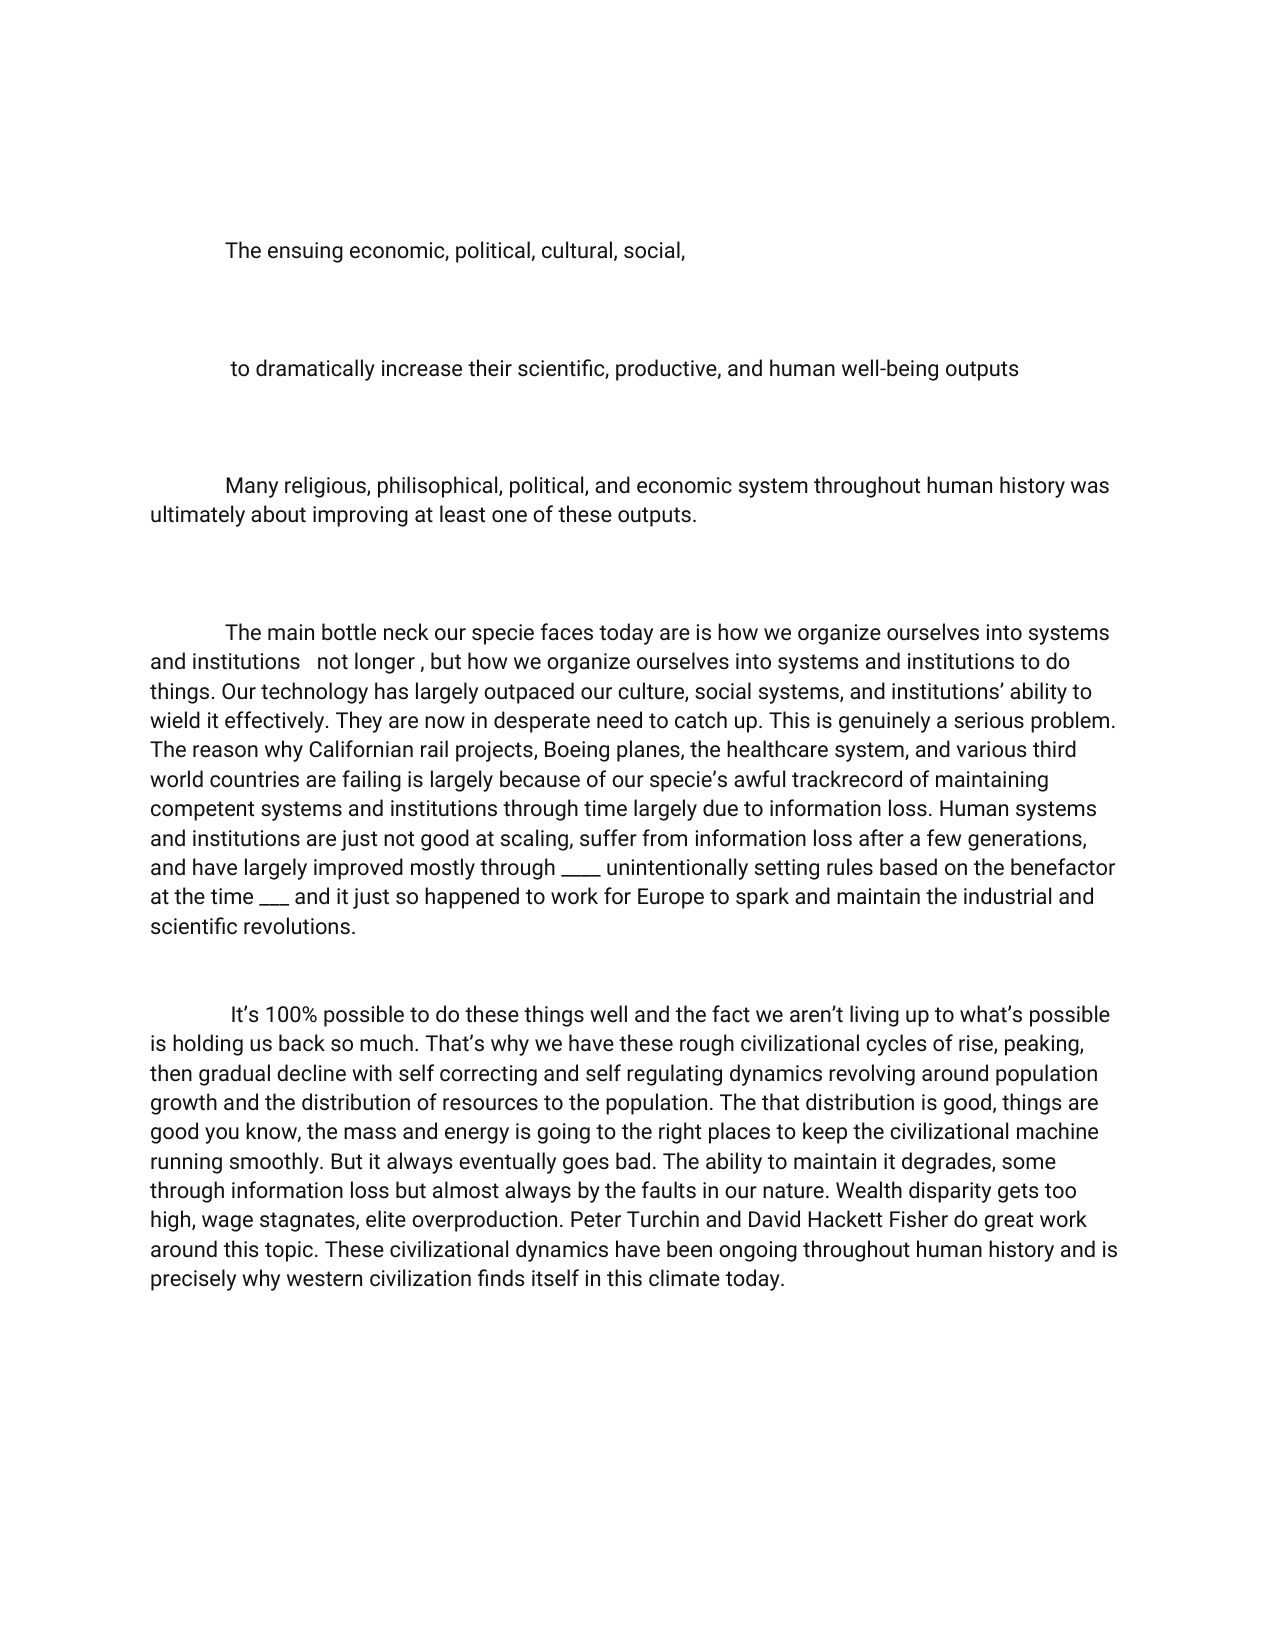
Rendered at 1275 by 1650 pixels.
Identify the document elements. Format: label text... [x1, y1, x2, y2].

text Many religious, philisophical, political, and economic system throughout human history was ultimately about improving at least one of these outputs. [150, 473, 1125, 528]
text to dramatically increase their scientific, productive, and human well-being outputs [150, 356, 1125, 381]
text The main bottle neck our specie faces today are is how we organize ourselves into systems and institutions not longer , but how we organize ourselves into systems and institutions to do things. Our technology has largely outpaced our culture, social systems, and institutions’ ability to wield it effectively. They are now in desperate need to catch up. This is genuinely a serious problem. The reason why Californian rail projects, Boeing planes, the healthcare system, and various third world countries are failing is largely because of our specie’s awful trackrecord of maintaining competent systems and institutions through time largely due to information loss. Human systems and institutions are just not good at scaling, suffer from information loss after a few generations, and have largely improved mostly through ____ unintentionally setting rules based on the benefactor at the time ___ and it just so happened to work for Europe to spark and maintain the industrial and scientific revolutions. [150, 620, 1125, 939]
text It’s 100% possible to do these things well and the fact we aren’t living up to what’s possible is holding us back so much. That’s why we have these rough civilizational cycles of rise, peaking, then gradual decline with self correcting and self regulating dynamics revolving around population growth and the distribution of resources to the population. The that distribution is good, things are good you know, the mass and energy is going to the right places to keep the civilizational machine running smoothly. But it always eventually goes bad. The ability to maintain it degrades, some through information loss but almost always by the faults in our nature. Wealth disparity gets too high, wage stagnates, elite overproduction. Peter Turchin and David Hackett Fisher do great work around this topic. These civilizational dynamics have been ongoing throughout human history and is precisely why western civilization finds itself in this climate today. [150, 1002, 1125, 1292]
text The ensuing economic, political, cultural, social, [150, 238, 1125, 264]
